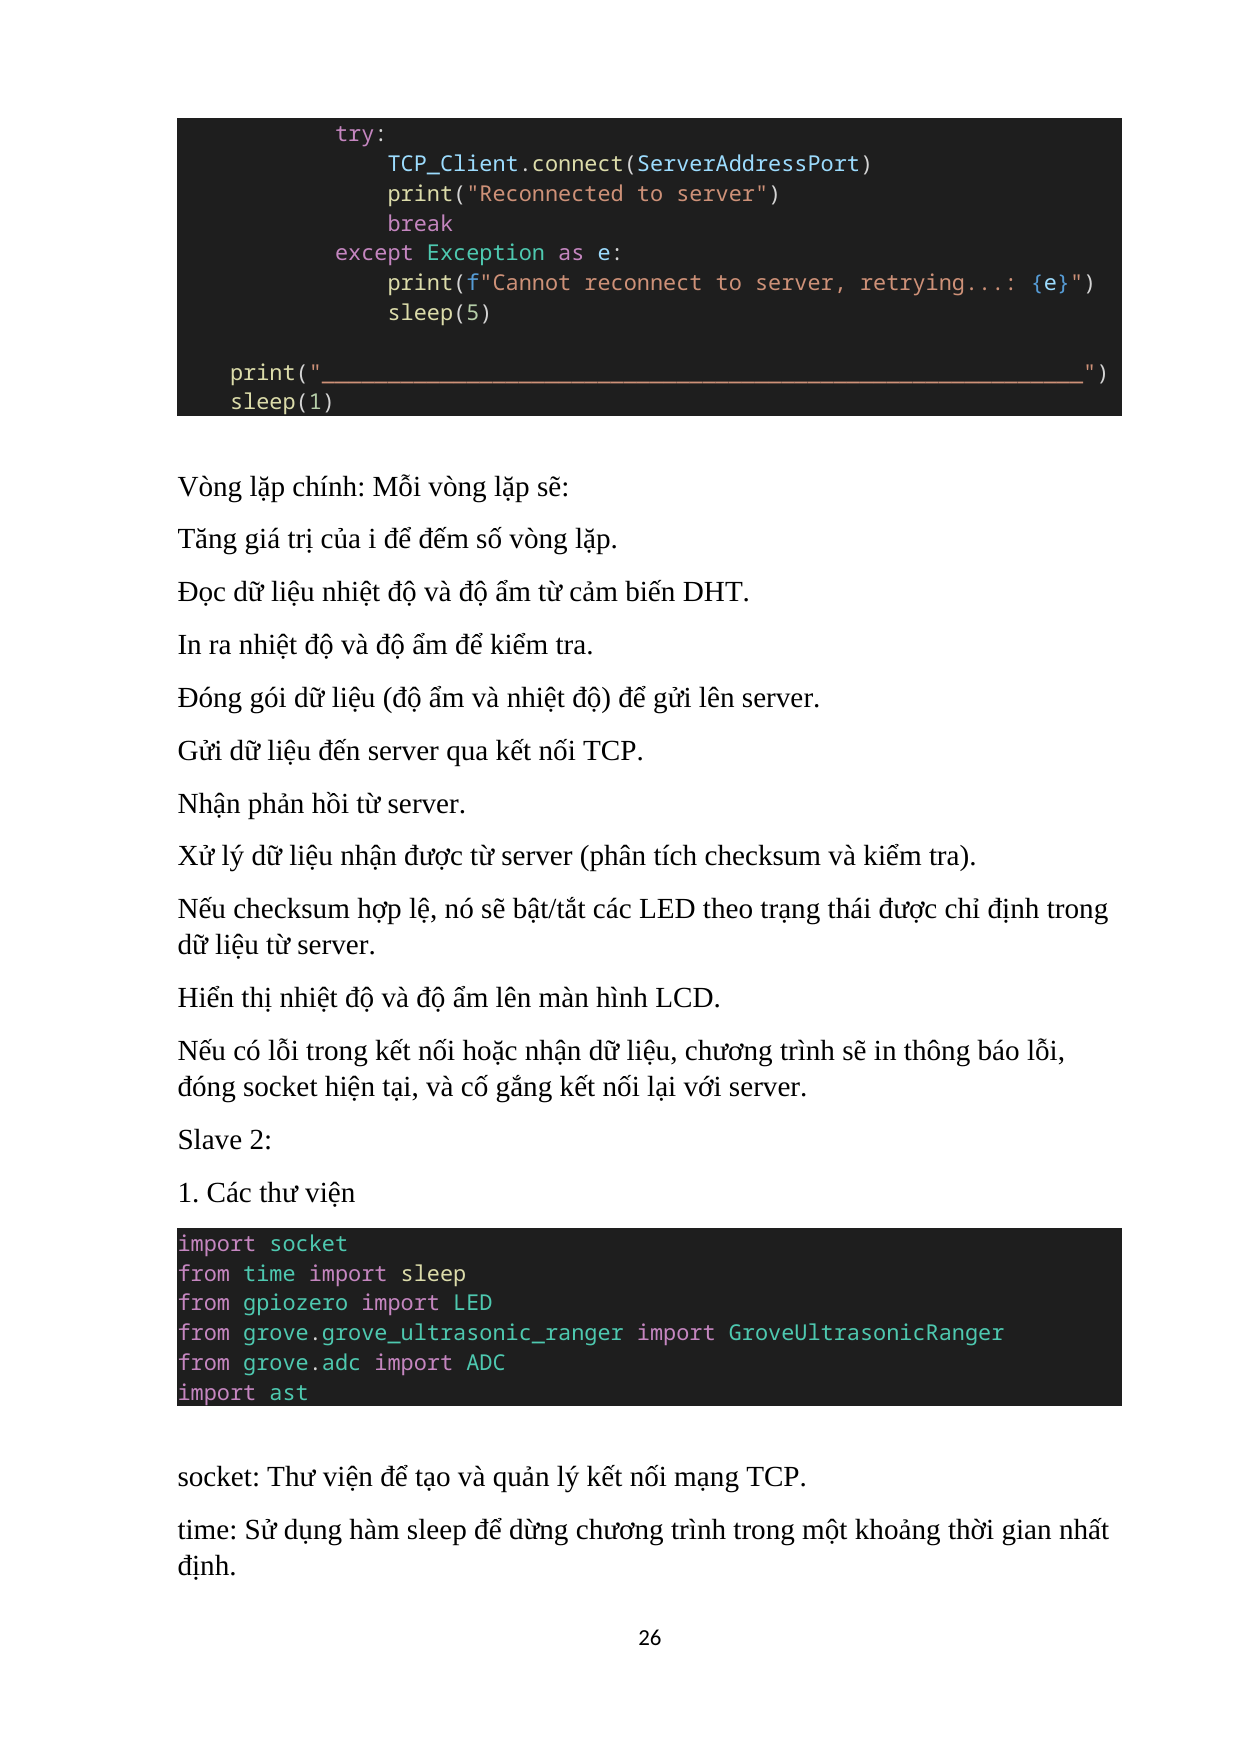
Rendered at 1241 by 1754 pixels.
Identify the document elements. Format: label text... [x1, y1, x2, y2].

text socket: Thư viện để tạo và quản lý kết nối mạng TCP. [177, 1459, 1122, 1493]
text time: Sử dụng hàm sleep để dừng chương trình trong một khoảng thời gian nhất định. [177, 1512, 1122, 1582]
text Nhận phản hồi từ server. [177, 786, 1122, 819]
text Vòng lặp chính: Mỗi vòng lặp sẽ: [177, 469, 1122, 502]
text print("Reconnected to server") [177, 178, 1122, 207]
text from time import sleep [177, 1257, 1122, 1287]
text break [177, 207, 1122, 237]
text try: [177, 118, 1122, 148]
text TCP_Client.connect(ServerAddressPort) [177, 148, 1122, 178]
text Nếu có lỗi trong kết nối hoặc nhận dữ liệu, chương trình sẽ in thông báo lỗi, đóng socket hiện tại, và cố gắng kết nối lại với server. [177, 1033, 1122, 1103]
text except Exception as e: [177, 237, 1122, 267]
text sleep(5) [177, 297, 1122, 327]
text 1. Các thư viện [177, 1175, 1122, 1208]
text Hiển thị nhiệt độ và độ ẩm lên màn hình LCD. [177, 980, 1122, 1014]
text Slave 2: [177, 1122, 1122, 1156]
text print(f"Cannot reconnect to server, retrying...: {e}") [177, 267, 1122, 297]
text Đóng gói dữ liệu (độ ẩm và nhiệt độ) để gửi lên server. [177, 680, 1122, 714]
text Xử lý dữ liệu nhận được từ server (phân tích checksum và kiểm tra). [177, 838, 1122, 872]
text In ra nhiệt độ và độ ẩm để kiểm tra. [177, 627, 1122, 661]
text sleep(1) [177, 386, 1122, 416]
text Tăng giá trị của i để đếm số vòng lặp. [177, 522, 1122, 555]
text Nếu checksum hợp lệ, nó sẽ bật/tắt các LED theo trạng thái được chỉ định trong dữ liệu từ server. [177, 891, 1122, 961]
text from gpiozero import LED [177, 1287, 1122, 1317]
text from grove.grove_ultrasonic_ranger import GroveUltrasonicRanger [177, 1317, 1122, 1347]
text from grove.adc import ADC [177, 1347, 1122, 1377]
text Gửi dữ liệu đến server qua kết nối TCP. [177, 733, 1122, 766]
text Đọc dữ liệu nhiệt độ và độ ẩm từ cảm biến DHT. [177, 574, 1122, 608]
text import socket [177, 1228, 1122, 1257]
text import ast [177, 1377, 1122, 1406]
text print("__________________________________________________________") [177, 356, 1122, 386]
